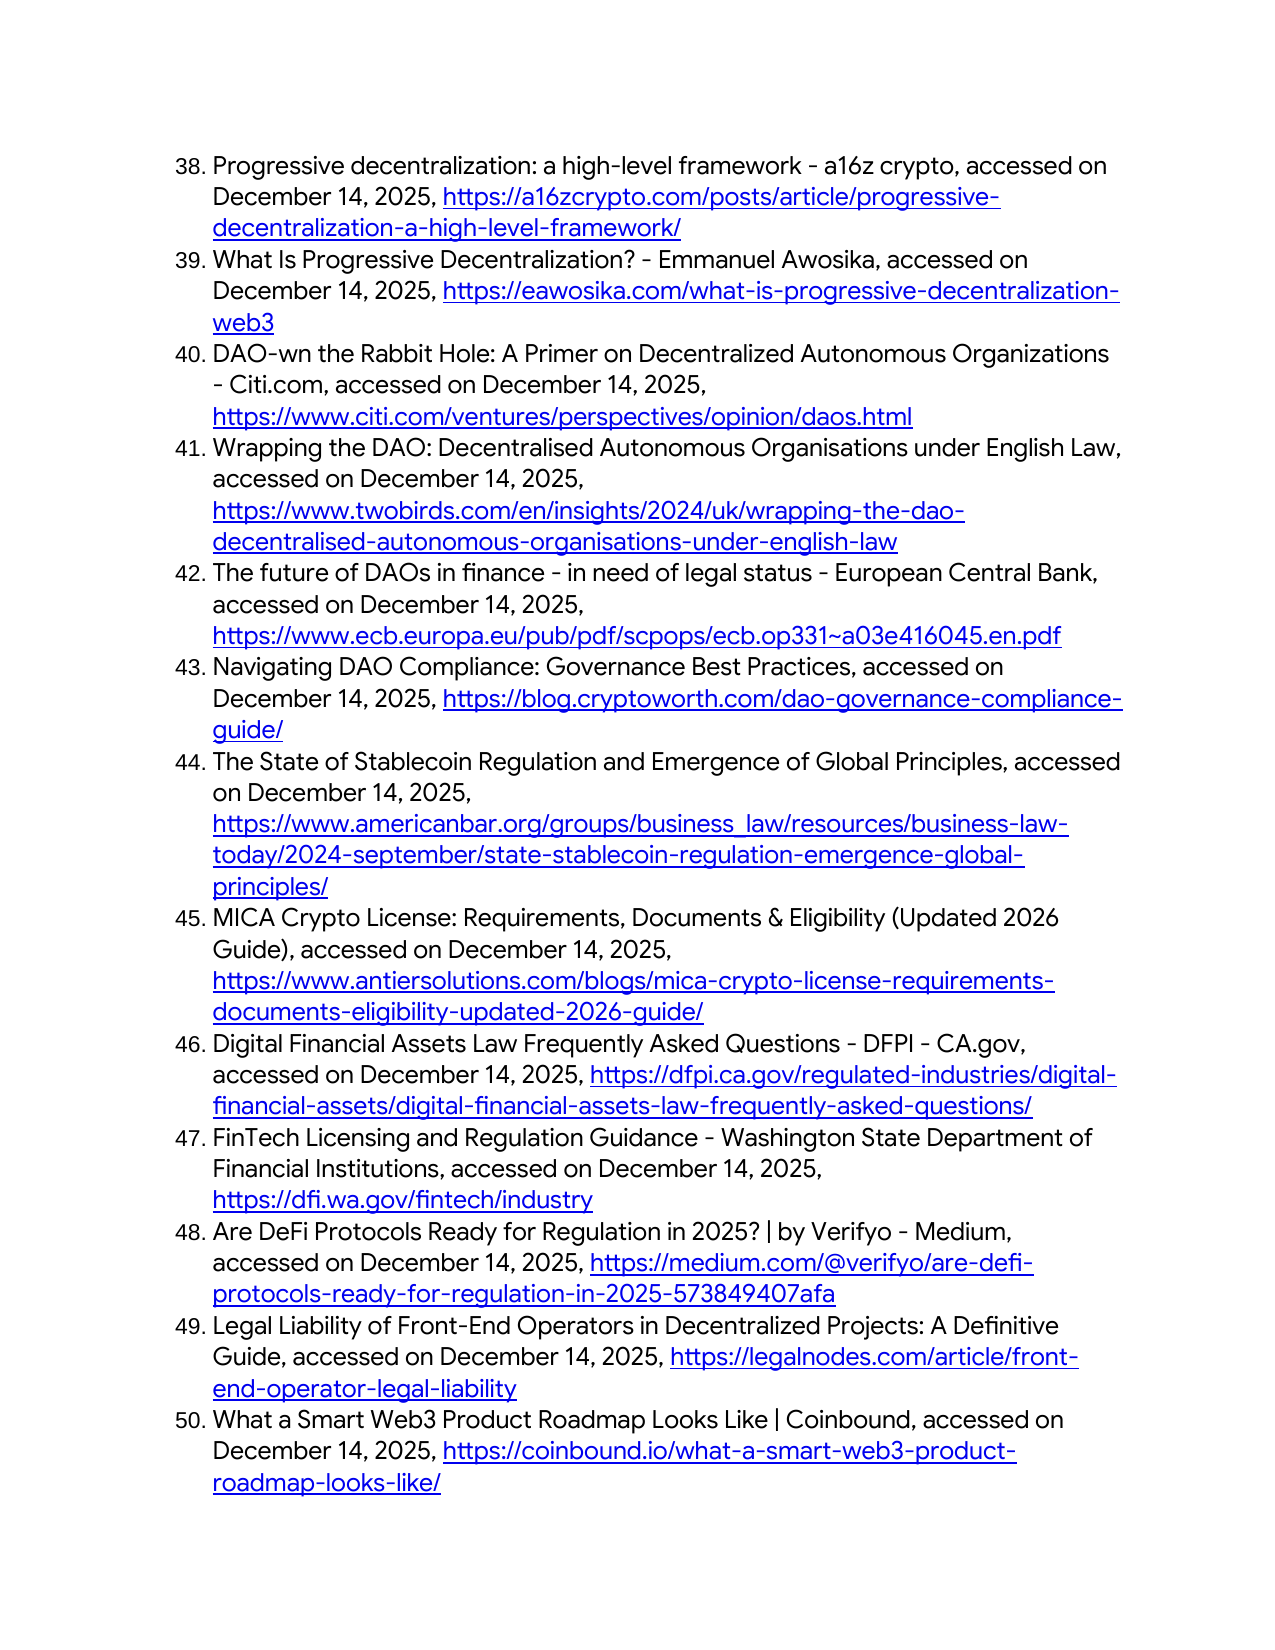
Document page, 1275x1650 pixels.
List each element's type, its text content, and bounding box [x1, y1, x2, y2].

list The State of Stablecoin Regulation and Emergence of Global Principles, accessed on December 14, 2025, https://www.americanbar.org/groups/business_law/resources/business-law-today/2024-september/state-stablecoin-regulation-emergence-global-principles/ [175, 746, 1125, 902]
list Wrapping the DAO: Decentralised Autonomous Organisations under English Law, accessed on December 14, 2025, https://www.twobirds.com/en/insights/2024/uk/wrapping-the-dao-decentralised-autonomous-organisations-under-english-law [175, 432, 1125, 558]
list Progressive decentralization: a high-level framework - a16z crypto, accessed on December 14, 2025, https://a16zcrypto.com/posts/article/progressive-decentralization-a-high-level-framework/ [175, 150, 1125, 244]
list What a Smart Web3 Product Roadmap Looks Like | Coinbound, accessed on December 14, 2025, https://coinbound.io/what-a-smart-web3-product-roadmap-looks-like/ [175, 1404, 1125, 1498]
list DAO-wn the Rabbit Hole: A Primer on Decentralized Autonomous Organizations - Citi.com, accessed on December 14, 2025, https://www.citi.com/ventures/perspectives/opinion/daos.html [175, 338, 1125, 432]
list MICA Crypto License: Requirements, Documents & Eligibility (Updated 2026 Guide), accessed on December 14, 2025, https://www.antiersolutions.com/blogs/mica-crypto-license-requirements-documents-eligibility-updated-2026-guide/ [175, 902, 1125, 1028]
list The future of DAOs in finance - in need of legal status - European Central Bank, accessed on December 14, 2025, https://www.ecb.europa.eu/pub/pdf/scpops/ecb.op331~a03e416045.en.pdf [175, 558, 1125, 652]
list Digital Financial Assets Law Frequently Asked Questions - DFPI - CA.gov, accessed on December 14, 2025, https://dfpi.ca.gov/regulated-industries/digital-financial-assets/digital-financial-assets-law-frequently-asked-questions/ [175, 1028, 1125, 1122]
list FinTech Licensing and Regulation Guidance - Washington State Department of Financial Institutions, accessed on December 14, 2025, https://dfi.wa.gov/fintech/industry [175, 1122, 1125, 1216]
list What Is Progressive Decentralization? - Emmanuel Awosika, accessed on December 14, 2025, https://eawosika.com/what-is-progressive-decentralization-web3 [175, 244, 1125, 338]
list Navigating DAO Compliance: Governance Best Practices, accessed on December 14, 2025, https://blog.cryptoworth.com/dao-governance-compliance-guide/ [175, 652, 1125, 746]
list Legal Liability of Front-End Operators in Decentralized Projects: A Definitive Guide, accessed on December 14, 2025, https://legalnodes.com/article/front-end-operator-legal-liability [175, 1310, 1125, 1404]
list Are DeFi Protocols Ready for Regulation in 2025? | by Verifyo - Medium, accessed on December 14, 2025, https://medium.com/@verifyo/are-defi-protocols-ready-for-regulation-in-2025-573849407afa [175, 1216, 1125, 1310]
